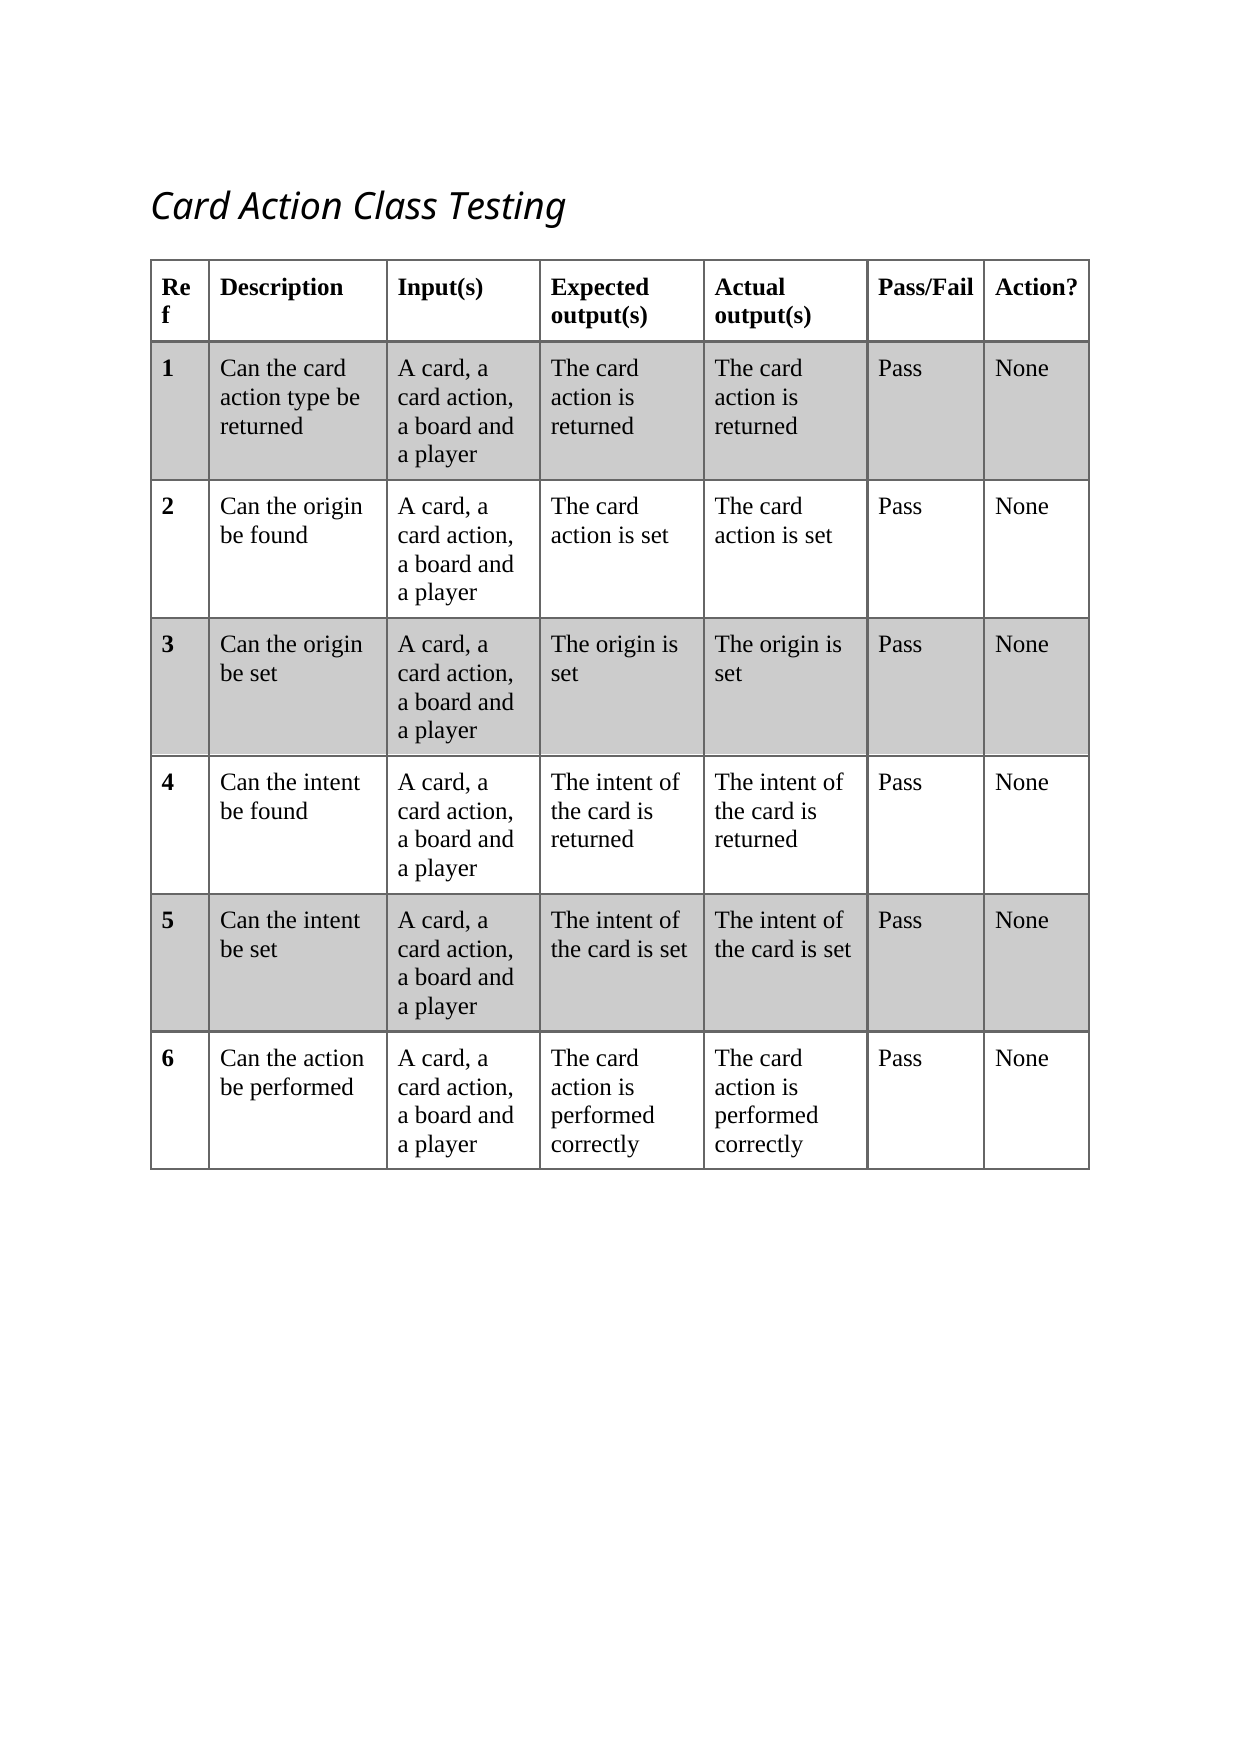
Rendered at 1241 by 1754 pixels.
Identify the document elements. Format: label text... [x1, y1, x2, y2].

table_cell The intent of the card is returned [705, 757, 866, 892]
table_cell A card, a card action, a board and a player [388, 619, 539, 754]
table_header Ref [152, 261, 208, 340]
table_cell 2 [152, 481, 208, 617]
table_cell Pass [869, 895, 983, 1030]
subtitle Card Action Class Testing [150, 179, 1090, 230]
table_cell Can the origin be set [210, 619, 386, 754]
table_cell Can the origin be found [210, 481, 386, 617]
table_cell None [985, 895, 1088, 1030]
table_cell 6 [152, 1033, 208, 1168]
table_cell None [985, 619, 1088, 754]
table_cell Can the intent be found [210, 757, 386, 892]
table_cell Pass [869, 1033, 983, 1168]
table_cell A card, a card action, a board and a player [388, 757, 539, 892]
table_cell Pass [869, 481, 983, 617]
table_cell The origin is set [541, 619, 703, 754]
table_header Input(s) [388, 261, 539, 340]
table_cell 4 [152, 757, 208, 892]
table_header Actual output(s) [705, 261, 866, 340]
table_cell None [985, 757, 1088, 892]
table_header Action? [985, 261, 1088, 340]
table_cell The intent of the card is set [705, 895, 866, 1030]
table_cell Can the card action type be returned [210, 343, 386, 479]
table_cell A card, a card action, a board and a player [388, 343, 539, 479]
table_header Pass/Fail [869, 261, 983, 340]
table_cell The card action is returned [541, 343, 703, 479]
table_cell The card action is set [705, 481, 866, 617]
table_cell Pass [869, 619, 983, 754]
table_cell The card action is set [541, 481, 703, 617]
table_cell None [985, 481, 1088, 617]
table_cell The card action is returned [705, 343, 866, 479]
table_cell The intent of the card is returned [541, 757, 703, 892]
table_cell The intent of the card is set [541, 895, 703, 1030]
table_cell A card, a card action, a board and a player [388, 895, 539, 1030]
table_cell None [985, 1033, 1088, 1168]
table_cell A card, a card action, a board and a player [388, 481, 539, 617]
table_cell Pass [869, 757, 983, 892]
table_cell The card action is performed correctly [541, 1033, 703, 1168]
table_cell 3 [152, 619, 208, 754]
table_header Expected output(s) [541, 261, 703, 340]
table_cell Can the intent be set [210, 895, 386, 1030]
table_cell 5 [152, 895, 208, 1030]
table_cell The card action is performed correctly [705, 1033, 866, 1168]
table_cell A card, a card action, a board and a player [388, 1033, 539, 1168]
table_cell Can the action be performed [210, 1033, 386, 1168]
table_cell Pass [869, 343, 983, 479]
table_header Description [210, 261, 386, 340]
table_cell 1 [152, 343, 208, 479]
table_cell None [985, 343, 1088, 479]
table_cell The origin is set [705, 619, 866, 754]
